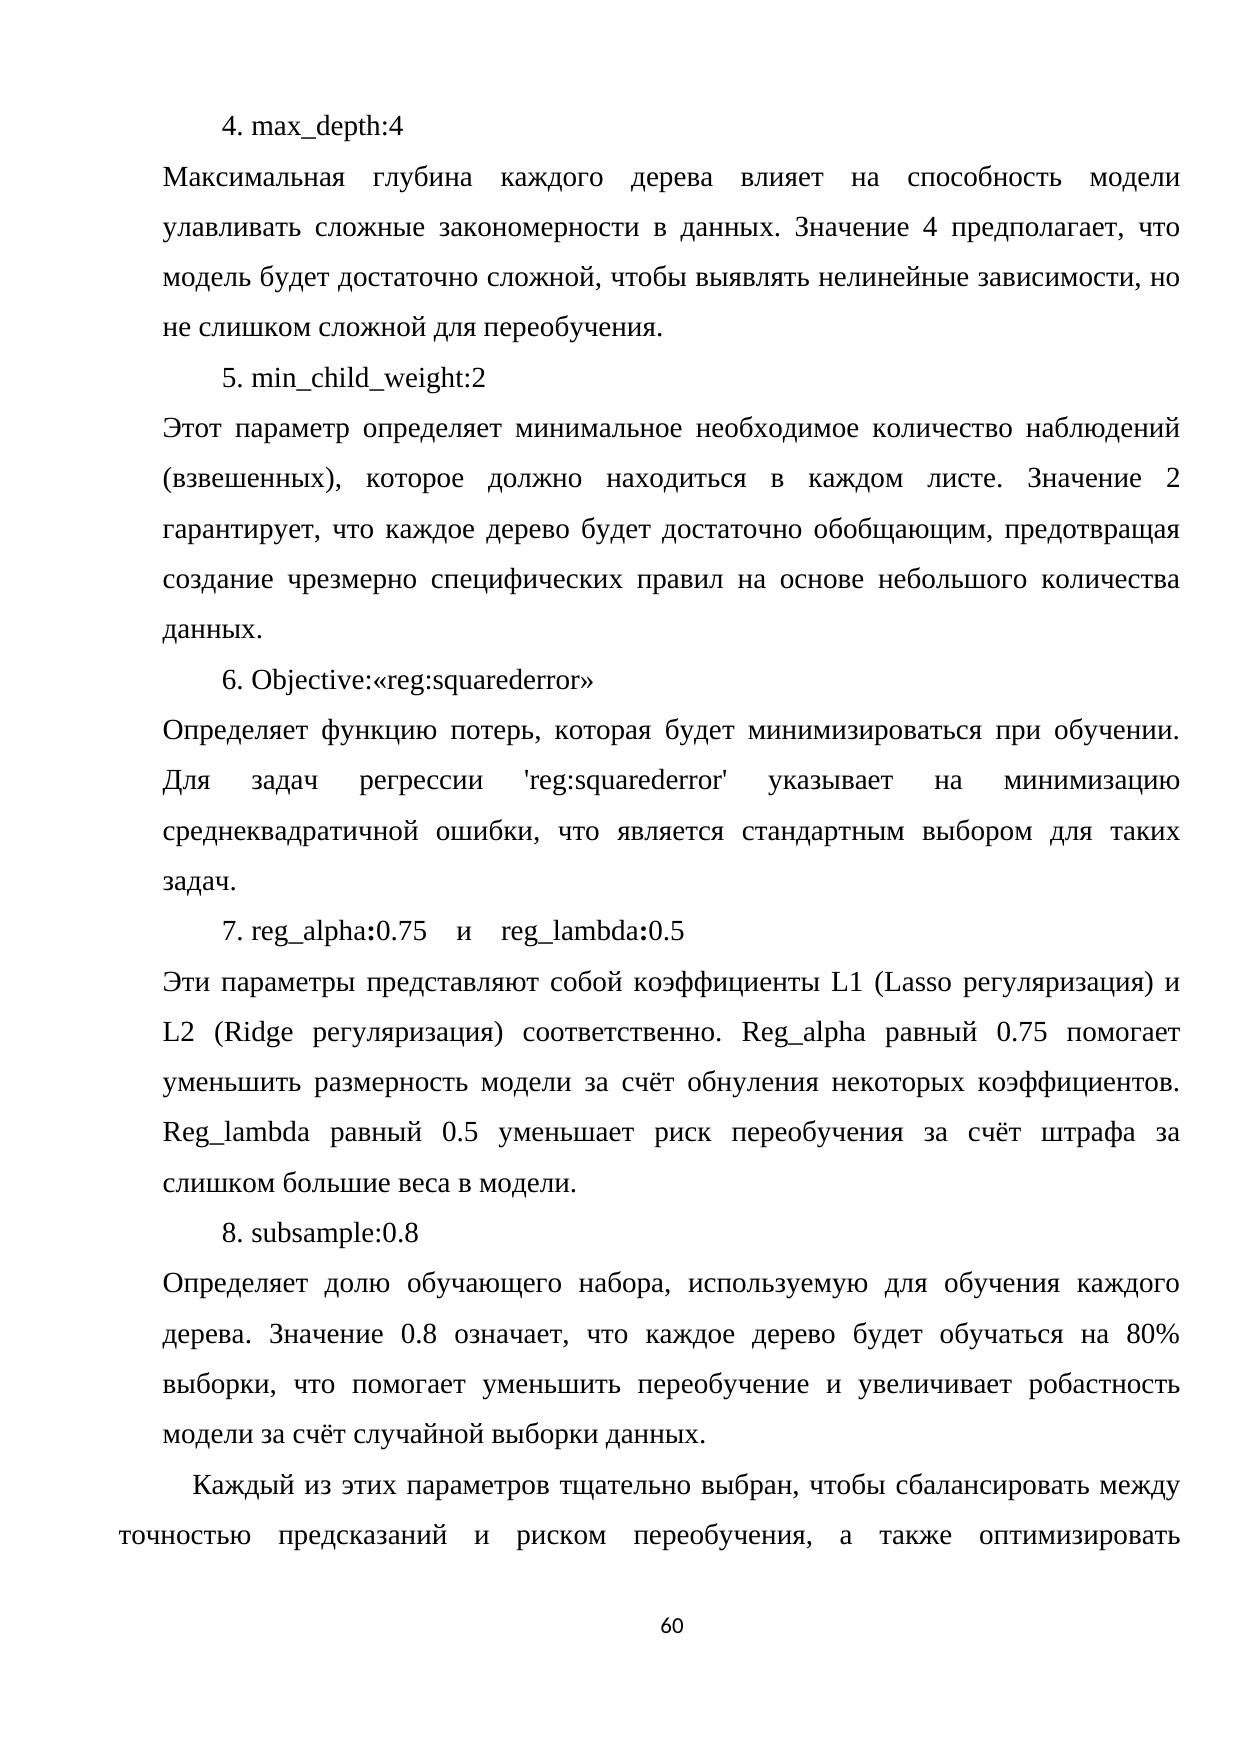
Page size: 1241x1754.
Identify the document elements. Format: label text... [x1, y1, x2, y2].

list Objective:«reg:squarederror» Определяет функцию потерь, которая будет минимизироваться при обучении. Для задач регрессии 'reg:squarederror' указывает на минимизацию среднеквадратичной ошибки, что является стандартным выбором для таких задач. [162, 662, 1181, 897]
list max_depth:4 Максимальная глубина каждого дерева влияет на способность модели улавливать сложные закономерности в данных. Значение 4 предполагает, что модель будет достаточно сложной, чтобы выявлять нелинейные зависимости, но не слишком сложной для переобучения. [162, 108, 1181, 343]
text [118, 1467, 1181, 1551]
list subsample:0.8 Определяет долю обучающего набора, используемую для обучения каждого дерева. Значение 0.8 означает, что каждое дерево будет обучаться на 80% выборки, что помогает уменьшить переобучение и увеличивает робастность модели за счёт случайной выборки данных. [162, 1215, 1181, 1450]
list reg_alpha:0.75…и…reg_lambda:0.5 Эти параметры представляют собой коэффициенты L1 (Lasso регуляризация) и L2 (Ridge регуляризация) соответственно. Reg_alpha равный 0.75 помогает уменьшить размерность модели за счёт обнуления некоторых коэффициентов. Reg_lambda равный 0.5 уменьшает риск переобучения за счёт штрафа за слишком большие веса в модели. [162, 913, 1181, 1198]
list min_child_weight:2 Этот параметр определяет минимальное необходимое количество наблюдений (взвешенных), которое должно находиться в каждом листе. Значение 2 гарантирует, что каждое дерево будет достаточно обобщающим, предотвращая создание чрезмерно специфических правил на основе небольшого количества данных. [162, 360, 1181, 645]
